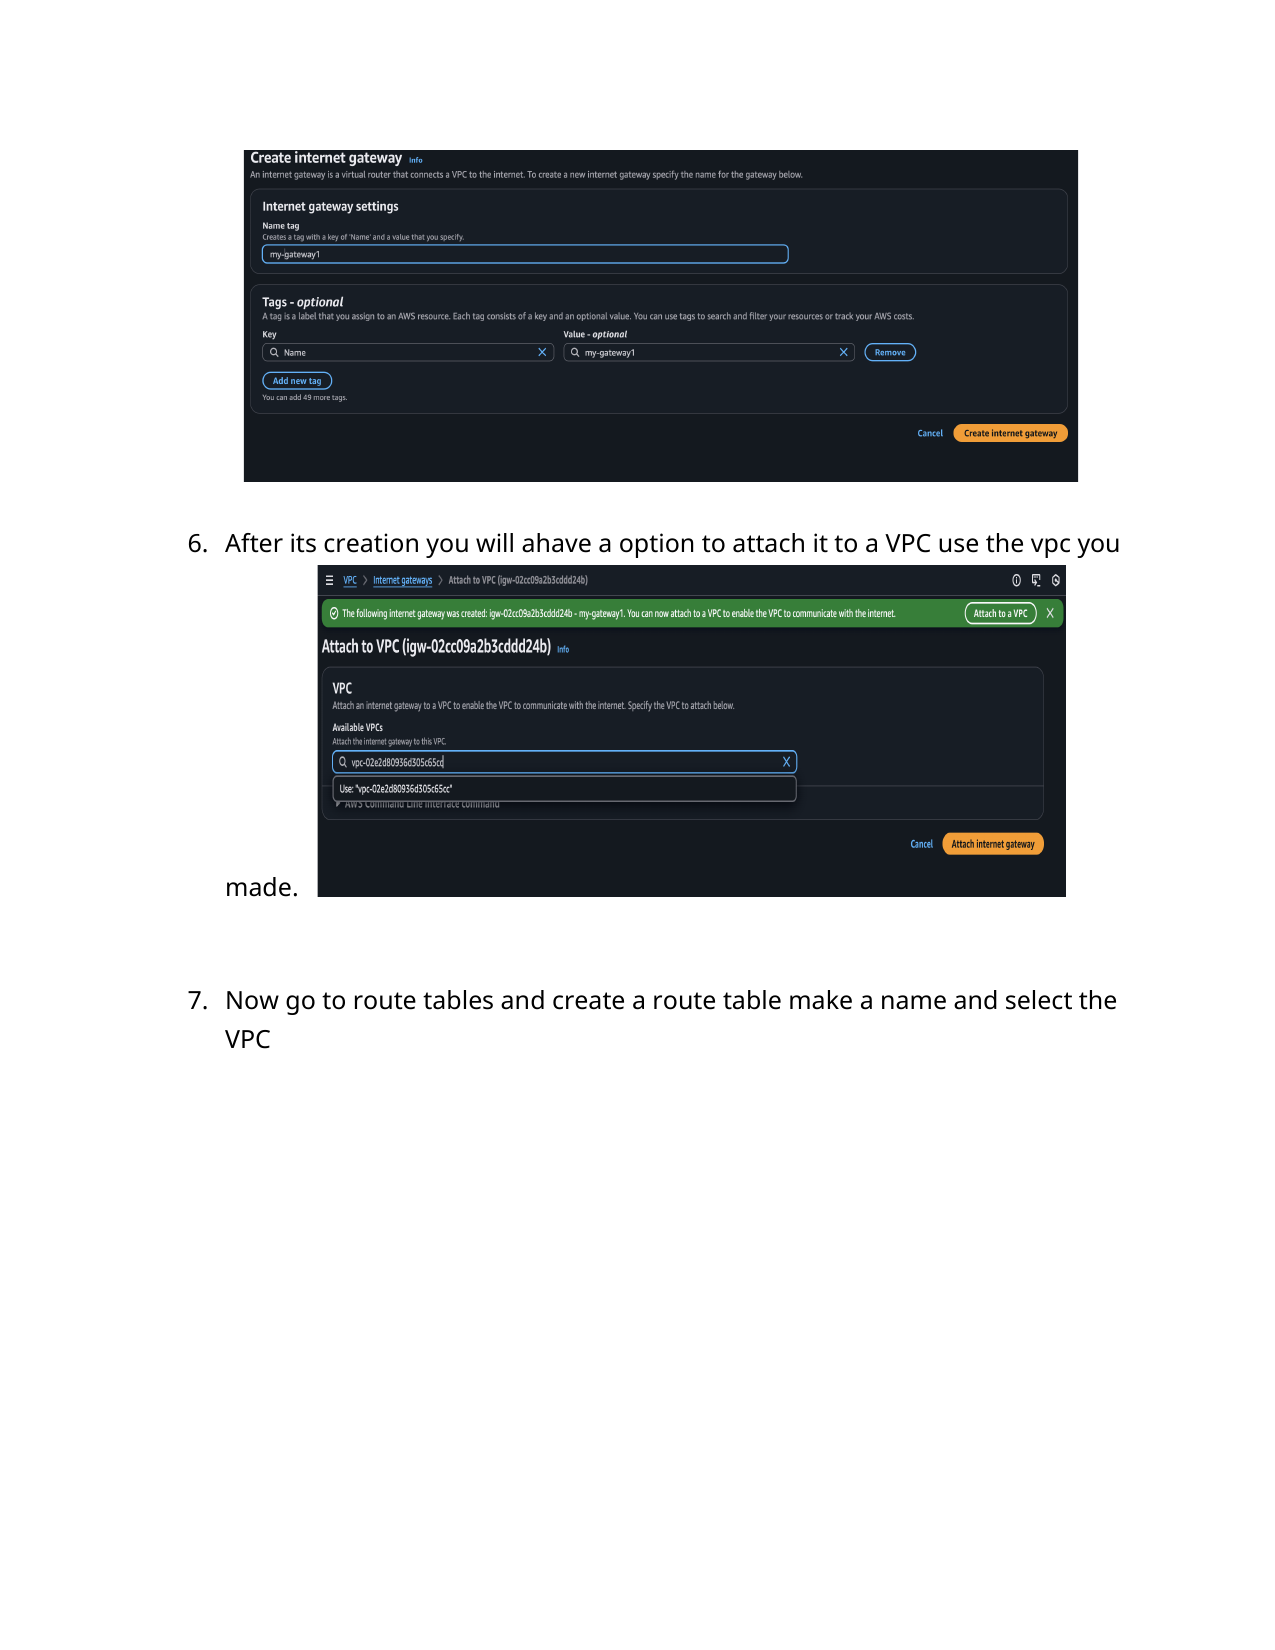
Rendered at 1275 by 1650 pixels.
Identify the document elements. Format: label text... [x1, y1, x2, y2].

list After its creation you will ahave a option to attach it to a VPC use the vpc you made. [187, 526, 1125, 904]
list Now go to route tables and create a route table make a name and select the VPC [187, 982, 1125, 1056]
